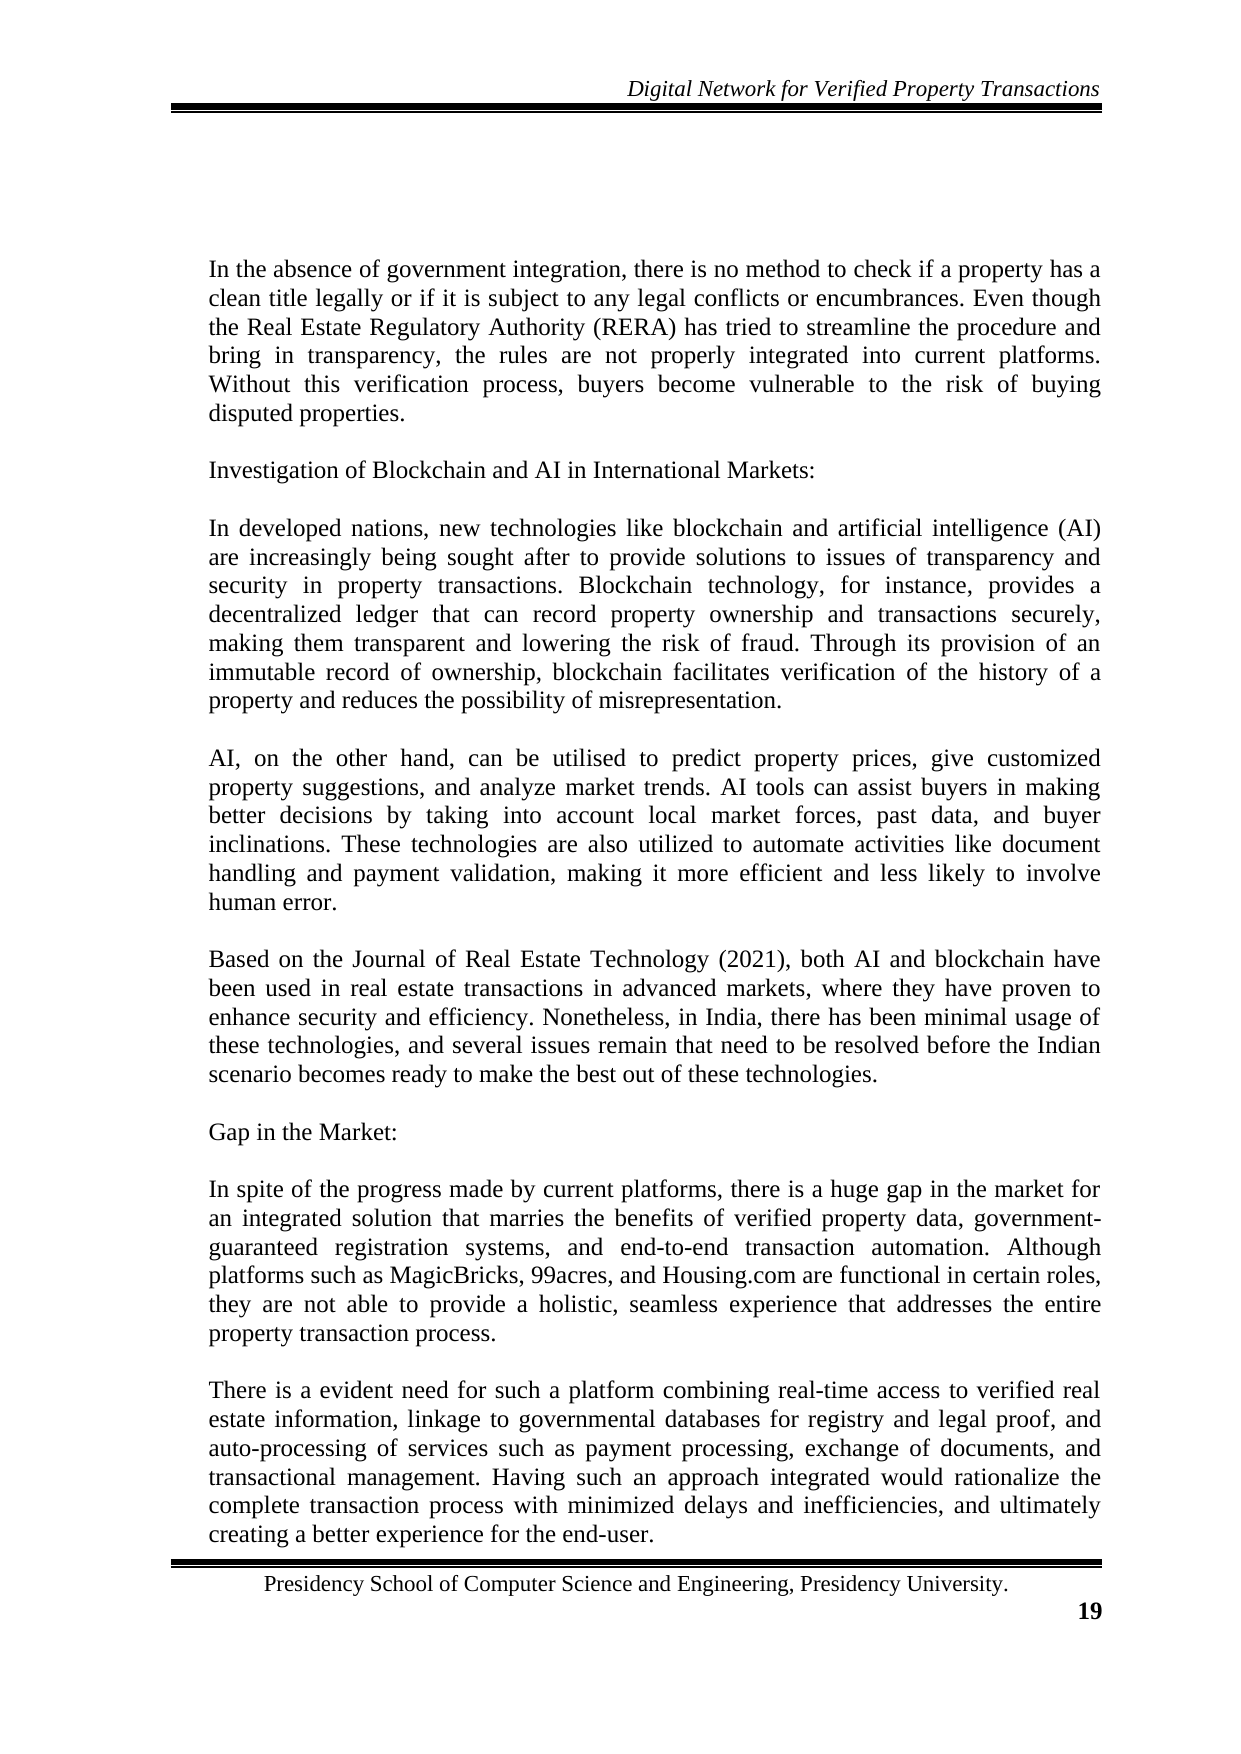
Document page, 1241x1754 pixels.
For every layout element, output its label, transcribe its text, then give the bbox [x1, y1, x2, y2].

text In the absence of government integration, there is no method to check if a property has a clean title legally or if it is subject to any legal conflicts or encumbrances. Even though the Real Estate Regulatory Authority (RERA) has tried to streamline the procedure and bring in transparency, the rules are not properly integrated into current platforms. Without this verification process, buyers become vulnerable to the risk of buying disputed properties. [208, 254, 1102, 427]
text In spite of the progress made by current platforms, there is a huge gap in the market for an integrated solution that marries the benefits of verified property data, government-guaranteed registration systems, and end-to-end transaction automation. Although platforms such as MagicBricks, 99acres, and Housing.com are functional in certain roles, they are not able to provide a holistic, seamless experience that addresses the entire property transaction process. [208, 1174, 1102, 1347]
text There is a evident need for such a platform combining real-time access to verified real estate information, linkage to governmental databases for registry and legal proof, and auto-processing of services such as payment processing, exchange of documents, and transactional management. Having such an approach integrated would rationalize the complete transaction process with minimized delays and inefficiencies, and ultimately creating a better experience for the end-user. [208, 1375, 1102, 1548]
text Investigation of Blockchain and AI in International Markets: [208, 455, 1102, 484]
text AI, on the other hand, can be utilised to predict property prices, give customized property suggestions, and analyze market trends. AI tools can assist buyers in making better decisions by taking into account local market forces, past data, and buyer inclinations. These technologies are also utilized to automate activities like document handling and payment validation, making it more efficient and less likely to involve human error. [208, 743, 1102, 915]
text Gap in the Market: [208, 1117, 1102, 1145]
text In developed nations, new technologies like blockchain and artificial intelligence (AI) are increasingly being sought after to provide solutions to issues of transparency and security in property transactions. Blockchain technology, for instance, provides a decentralized ledger that can record property ownership and transactions securely, making them transparent and lowering the risk of fraud. Through its provision of an immutable record of ownership, blockchain facilitates verification of the history of a property and reduces the possibility of misrepresentation. [208, 513, 1102, 714]
text Based on the Journal of Real Estate Technology (2021), both AI and blockchain have been used in real estate transactions in advanced markets, where they have proven to enhance security and efficiency. Nonetheless, in India, there has been minimal usage of these technologies, and several issues remain that need to be resolved before the Indian scenario becomes ready to make the best out of these technologies. [208, 944, 1102, 1088]
